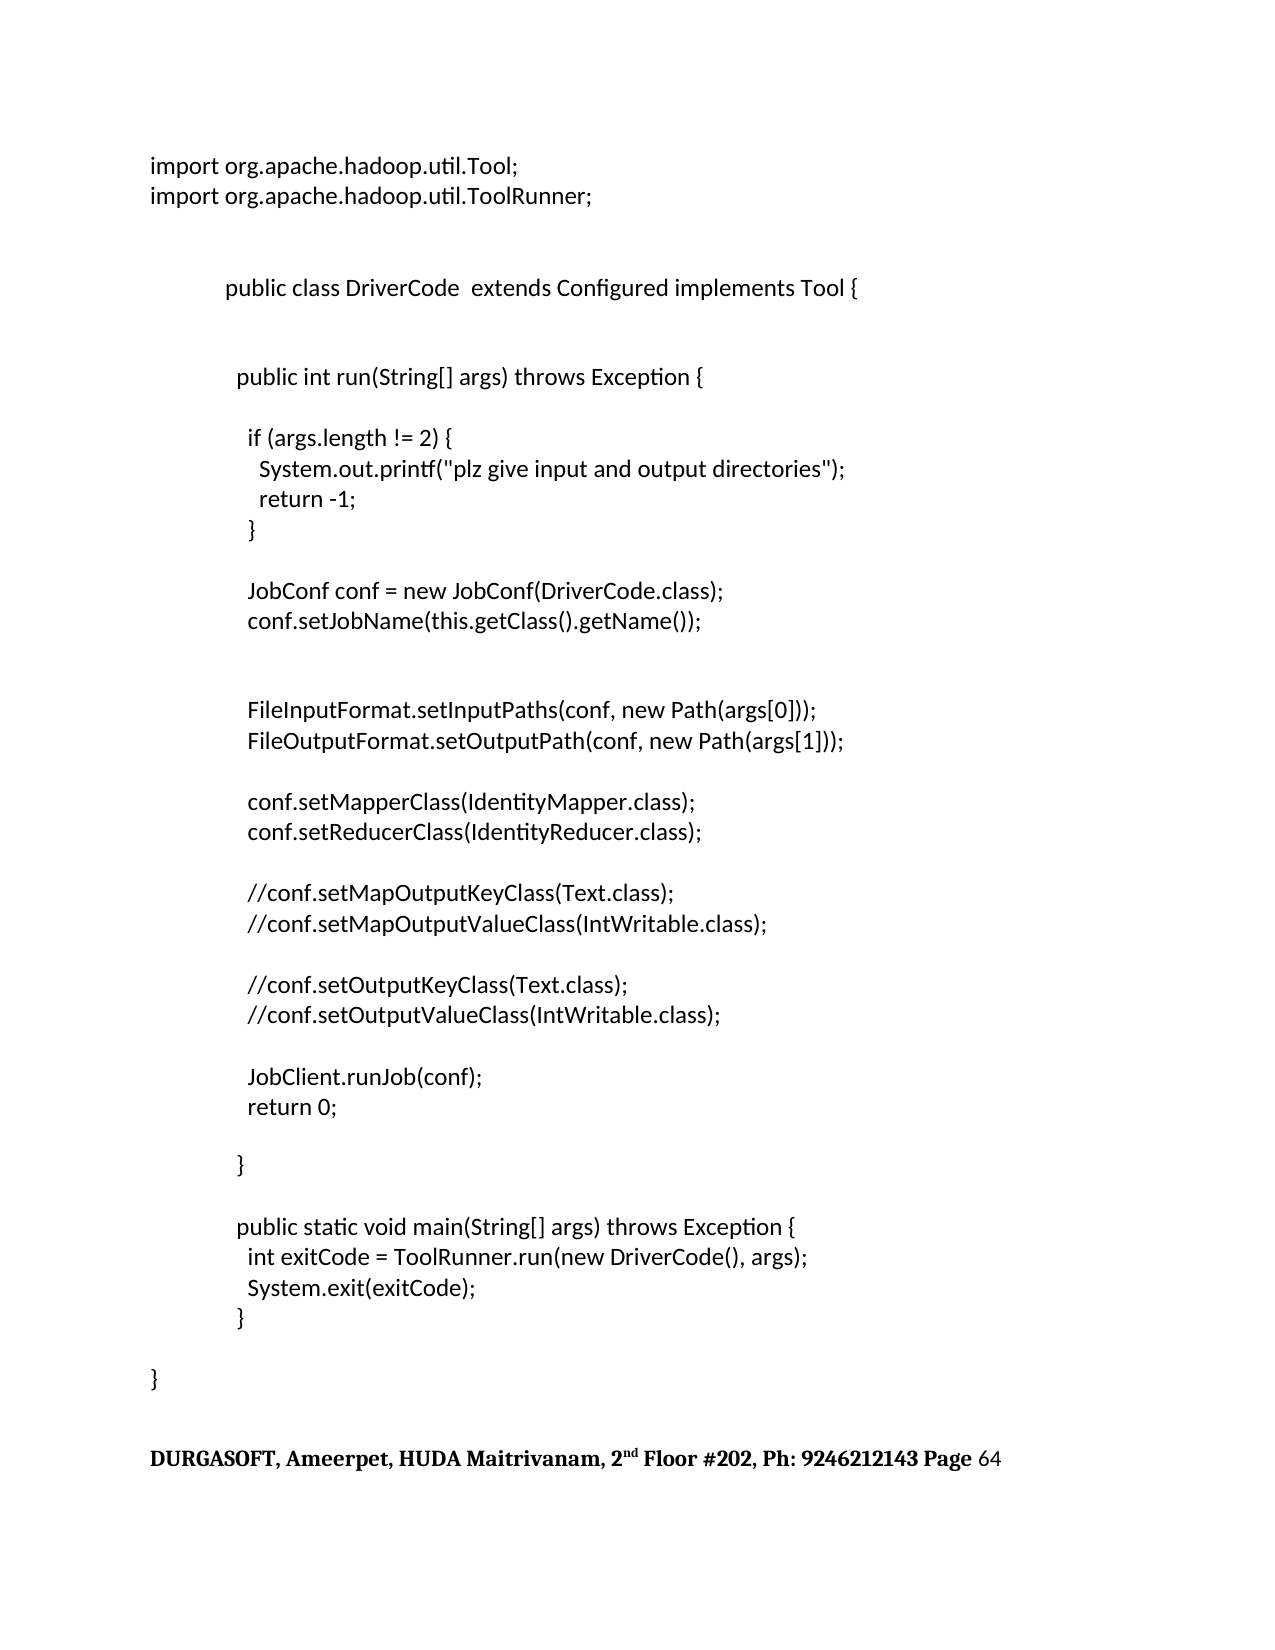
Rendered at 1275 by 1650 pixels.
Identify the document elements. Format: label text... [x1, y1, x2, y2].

text public static void main(String[] args) throws Exception { [150, 1211, 1125, 1241]
text //conf.setMapOutputValueClass(IntWritable.class); [150, 908, 1125, 938]
text import org.apache.hadoop.util.ToolRunner; [150, 181, 1125, 211]
text return -1; [150, 483, 1125, 514]
text //conf.setMapOutputKeyClass(Text.class); [150, 877, 1125, 908]
text public int run(String[] args) throws Exception { [150, 361, 1125, 392]
text //conf.setOutputKeyClass(Text.class); [150, 969, 1125, 999]
text } [150, 1363, 1125, 1394]
text //conf.setOutputValueClass(IntWritable.class); [150, 999, 1125, 1030]
text int exitCode = ToolRunner.run(new DriverCode(), args); [150, 1241, 1125, 1272]
text public class DriverCode extends Configured implements Tool { [150, 272, 1125, 303]
text conf.setReducerClass(IdentityReducer.class); [150, 816, 1125, 847]
text } [150, 1302, 1125, 1333]
text } [150, 514, 1125, 544]
text FileInputFormat.setInputPaths(conf, new Path(args[0])); [150, 694, 1125, 725]
text JobConf conf = new JobConf(DriverCode.class); [150, 575, 1125, 605]
text System.out.printf("plz give input and output directories"); [150, 453, 1125, 483]
text import org.apache.hadoop.util.Tool; [150, 150, 1125, 181]
text conf.setMapperClass(IdentityMapper.class); [150, 786, 1125, 816]
text if (args.length != 2) { [150, 422, 1125, 453]
text FileOutputFormat.setOutputPath(conf, new Path(args[1])); [150, 725, 1125, 755]
text conf.setJobName(this.getClass().getName()); [150, 605, 1125, 636]
text JobClient.runJob(conf); [150, 1061, 1125, 1091]
text return 0; [150, 1091, 1125, 1122]
text } [150, 1150, 1125, 1180]
text System.exit(exitCode); [150, 1272, 1125, 1302]
